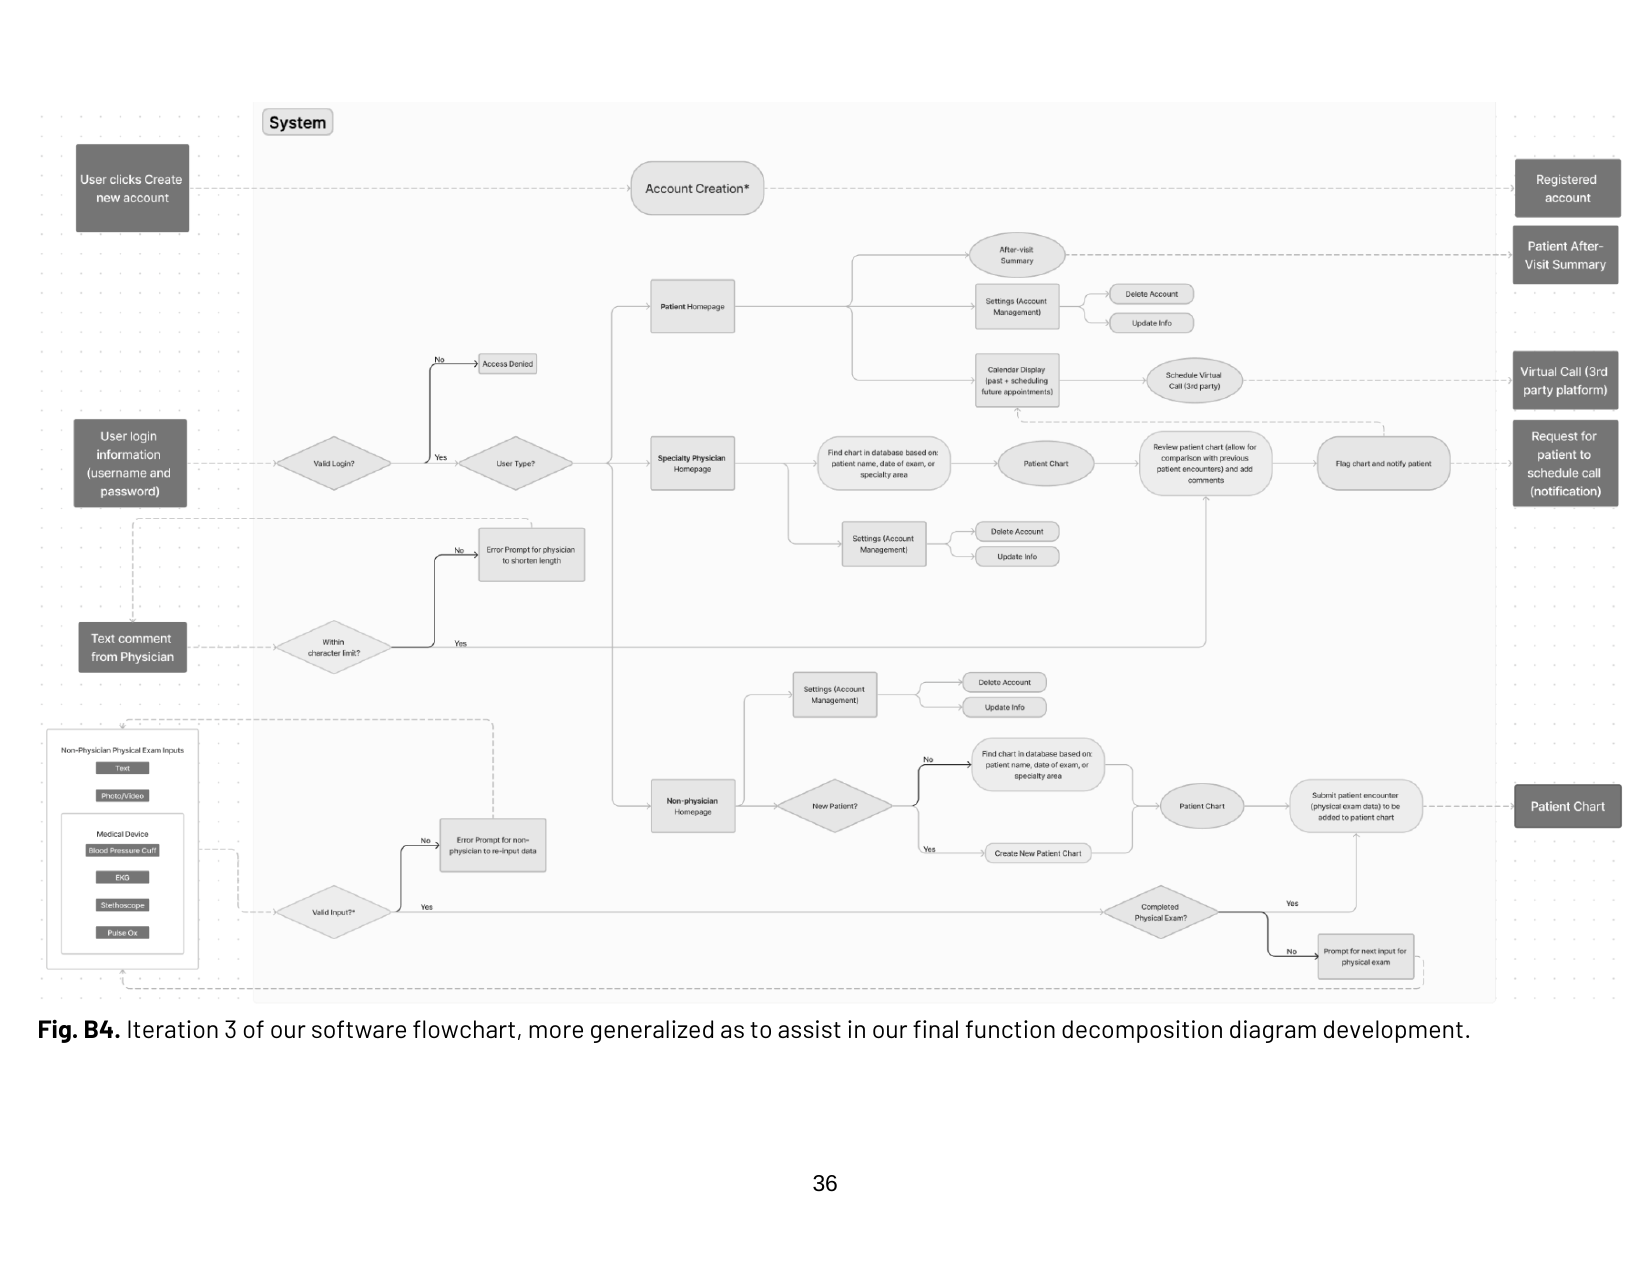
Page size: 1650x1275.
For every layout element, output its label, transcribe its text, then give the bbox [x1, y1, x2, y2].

picture [37, 102, 1629, 1011]
text Fig. B4. Iteration 3 of our software flowchart, more generalized as to assist in our final function decomposition diagram development. [37, 1014, 1612, 1044]
